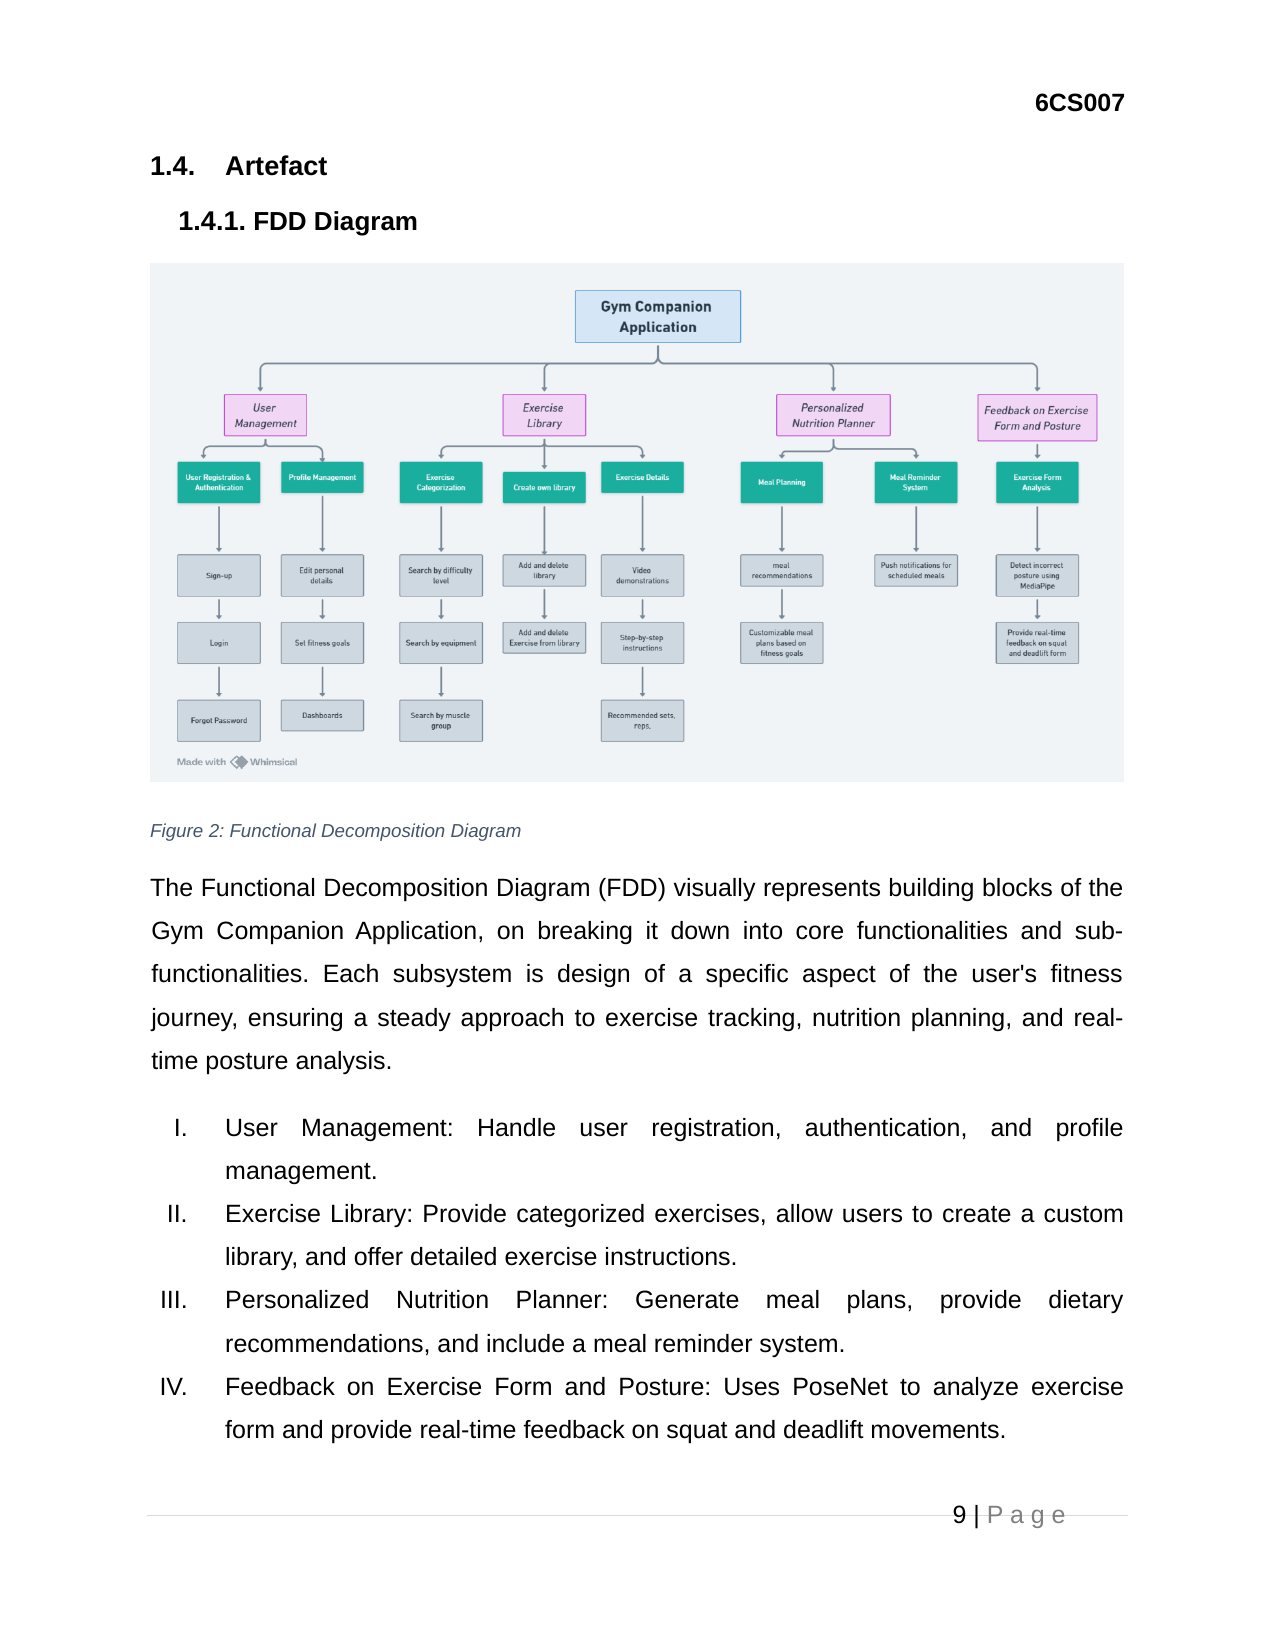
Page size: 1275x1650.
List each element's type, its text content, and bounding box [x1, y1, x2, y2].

picture [150, 263, 1124, 782]
subtitle FDD Diagram [178, 204, 1125, 236]
text The Functional Decomposition Diagram (FDD) visually represents building blocks of the Gym Companion Application, on breaking it down into core functionalities and sub-functionalities. Each subsystem is design of a specific aspect of the user's fitness journey, ensuring a steady approach to exercise tracking, nutrition planning, and real-time posture analysis. [150, 873, 1125, 1074]
list Feedback on Exercise Form and Posture: Uses PoseNet to analyze exercise form and provide real-time feedback on squat and deadlift movements. [187, 1372, 1125, 1443]
list Exercise Library: Provide categorized exercises, allow users to create a custom library, and offer detailed exercise instructions. [187, 1199, 1125, 1271]
list User Management: Handle user registration, authentication, and profile management. [187, 1113, 1125, 1185]
text Figure : Functional Decomposition Diagram [150, 820, 1125, 842]
list Personalized Nutrition Planner: Generate meal plans, provide dietary recommendations, and include a meal reminder system. [187, 1285, 1125, 1357]
subtitle Artefact [150, 150, 1125, 181]
